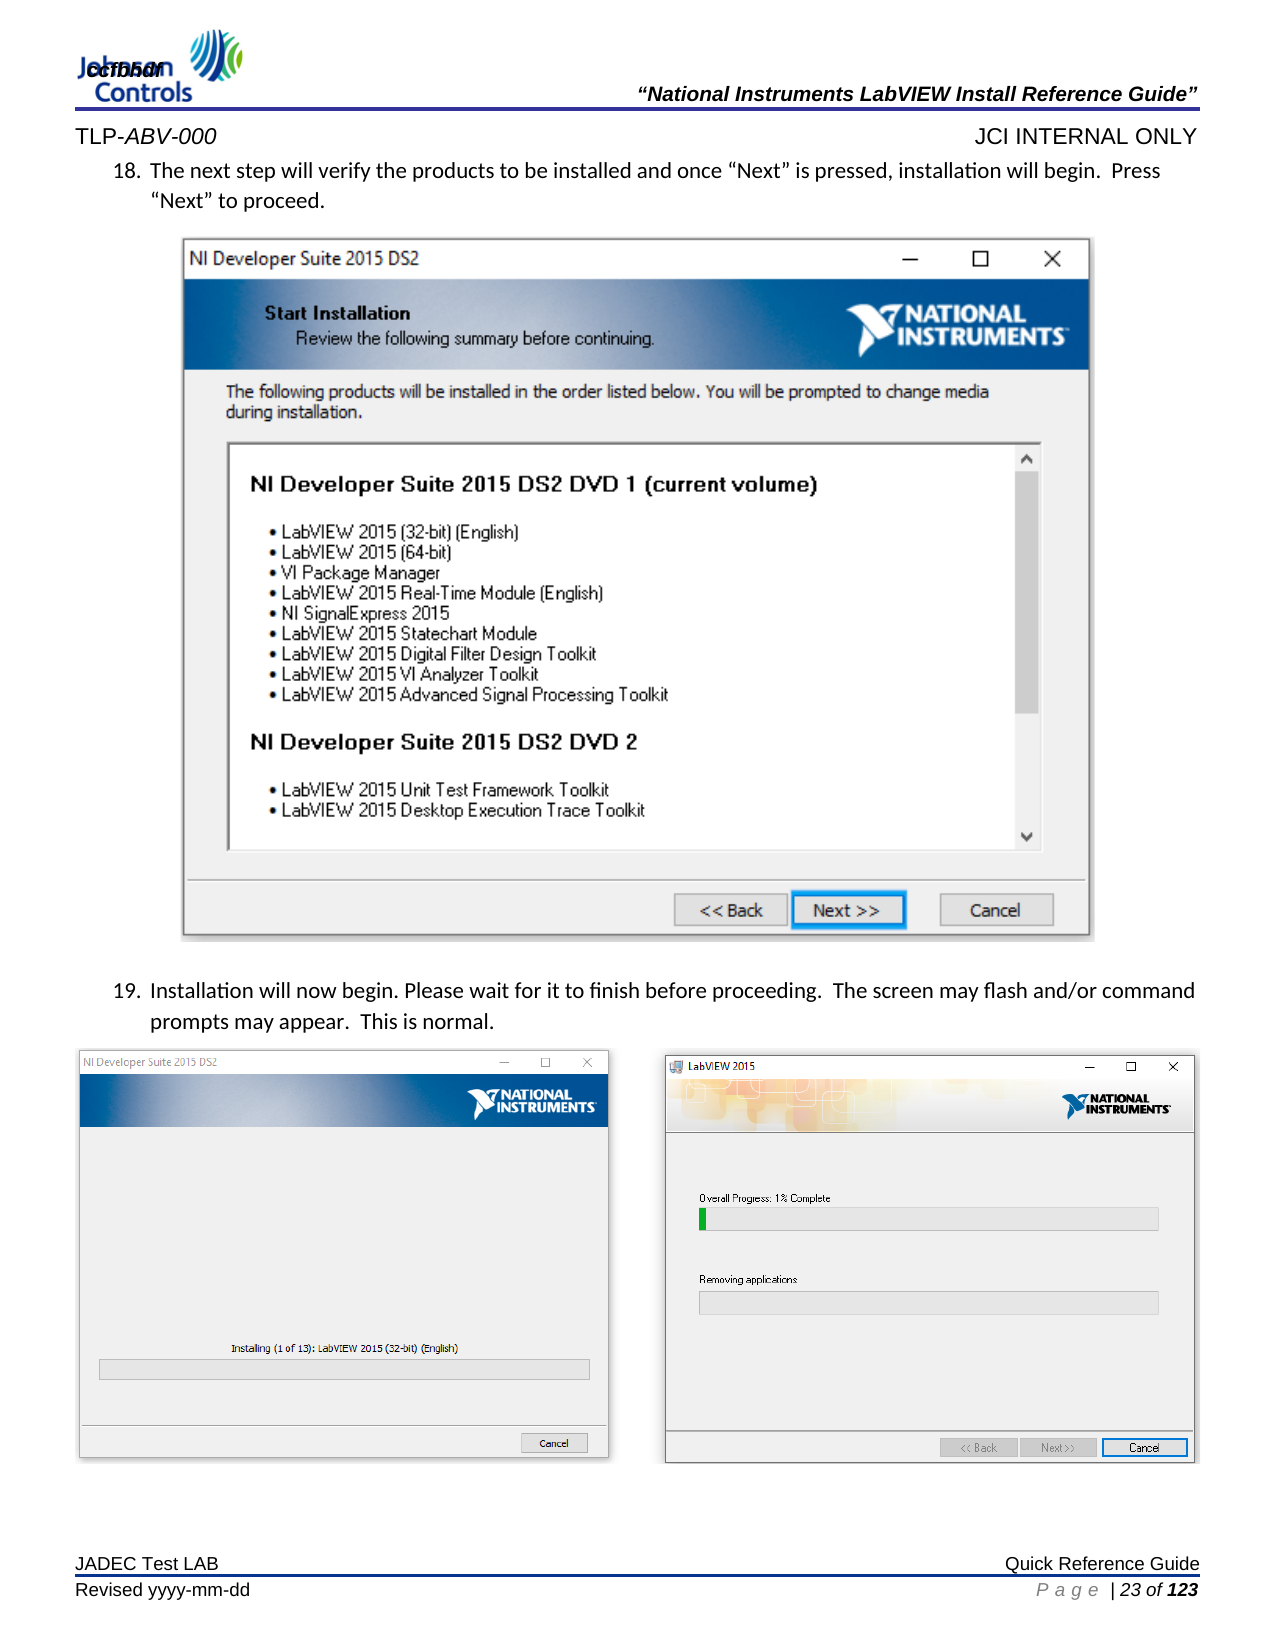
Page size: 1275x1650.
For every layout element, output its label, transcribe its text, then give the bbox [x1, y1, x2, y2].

list Installation will now begin. Please wait for it to finish before proceeding. The screen may flash and/or command prompts may appear. This is normal. [112, 977, 1200, 1035]
picture [180, 234, 1095, 942]
list The next step will verify the products to be installed and once “Next” is pressed, installation will begin. Press “Next” to proceed. [112, 156, 1200, 214]
picture [75, 1048, 1200, 1464]
picture [76, 26, 246, 105]
